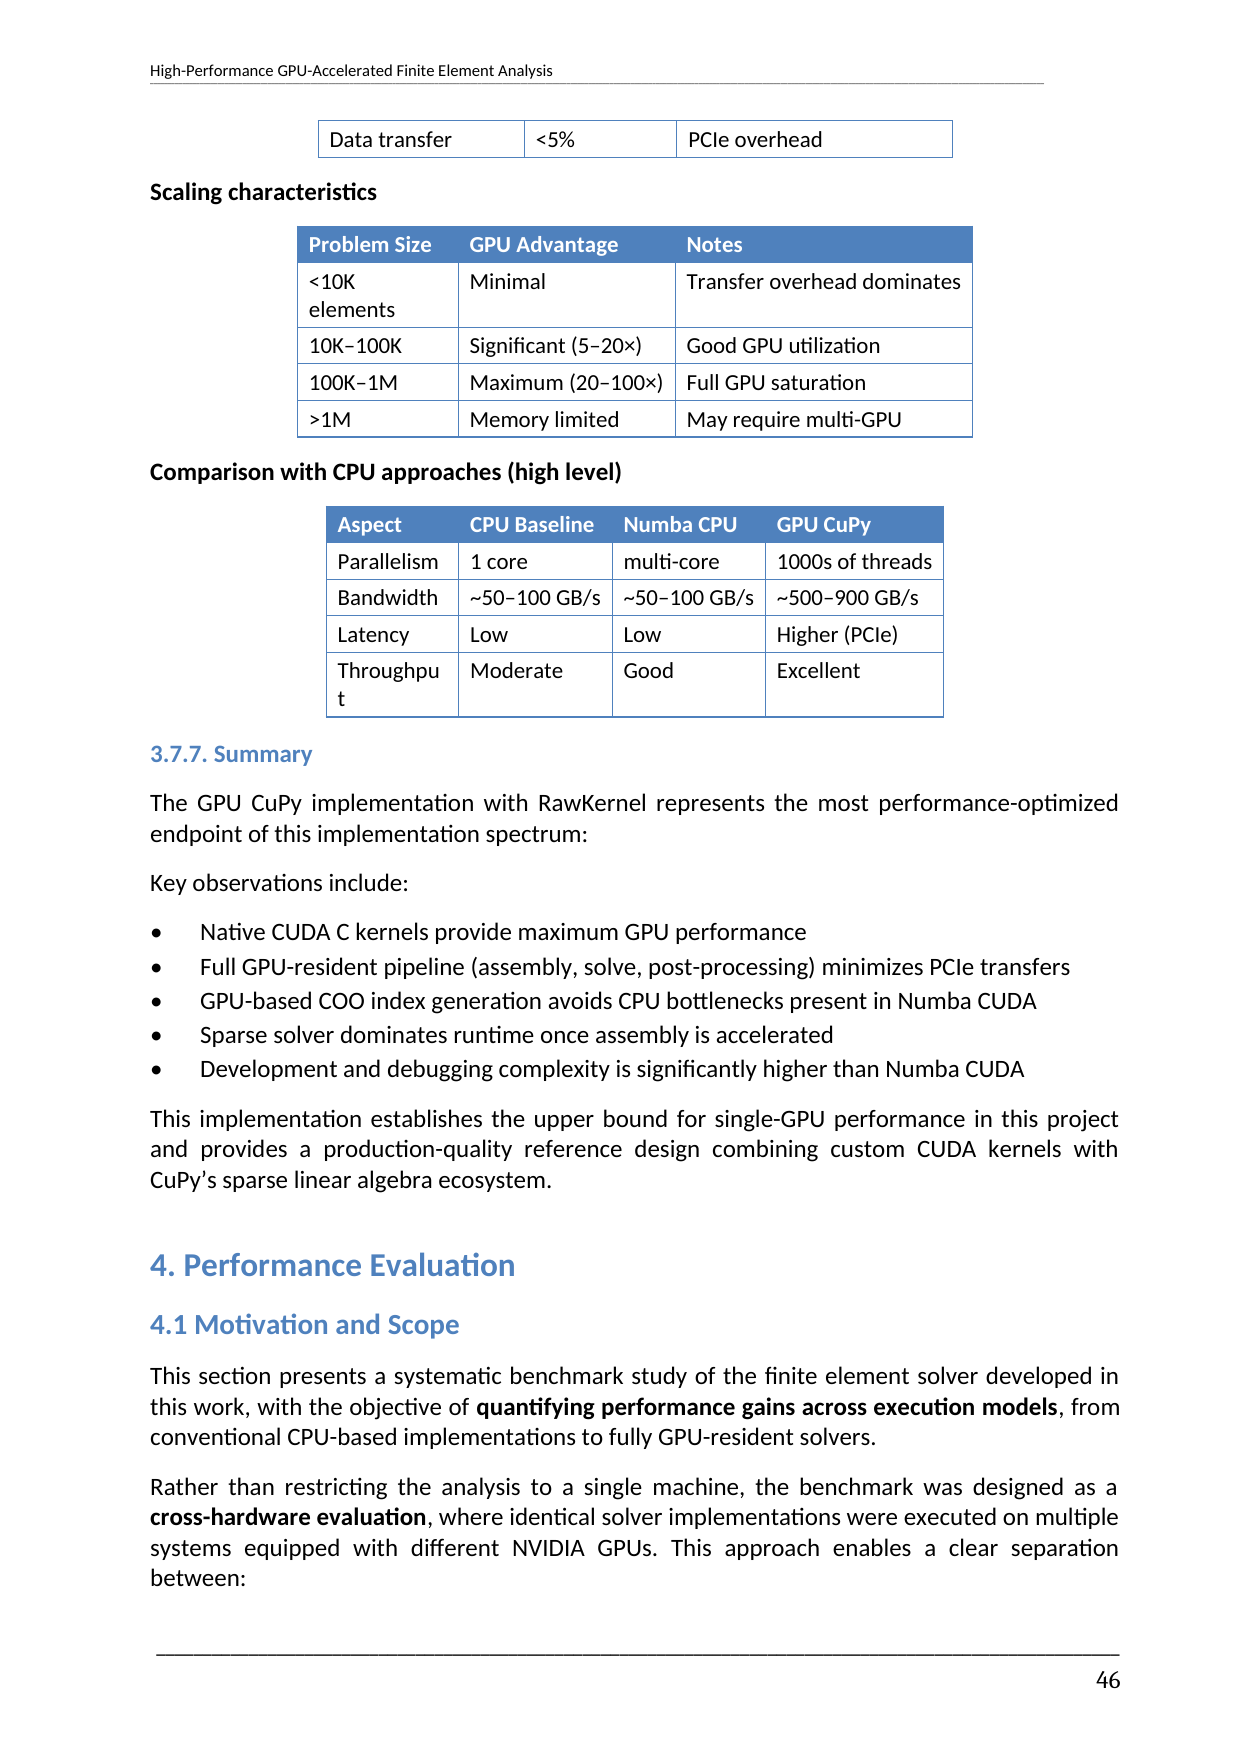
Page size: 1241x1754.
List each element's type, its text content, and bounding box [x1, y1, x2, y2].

subtitle 3.7.7. Summary [150, 738, 1120, 769]
table_cell ~500–900 GB/s [766, 580, 943, 615]
text This section presents a systematic benchmark study of the finite element solver developed in this work, with the objective of quantifying performance gains across execution models, from conventional CPU-based implementations to fully GPU-resident solvers. [150, 1360, 1120, 1452]
table_cell Low [459, 616, 612, 652]
table_header Notes [676, 227, 972, 262]
table_cell Throughput [327, 653, 458, 716]
table_cell <5% [525, 121, 676, 157]
table_header GPU Advantage [459, 227, 675, 262]
table_cell Bandwidth [327, 580, 458, 615]
table_cell Latency [327, 616, 458, 652]
table_cell Moderate [459, 653, 612, 716]
table_cell Good [613, 653, 765, 716]
list Full GPU-resident pipeline (assembly, solve, post-processing) minimizes PCIe transfers [150, 951, 1120, 981]
table_cell ~50–100 GB/s [459, 580, 612, 615]
table_cell Good GPU utilization [676, 328, 972, 363]
list Sparse solver dominates runtime once assembly is accelerated [150, 1019, 1120, 1050]
table_cell >1M [298, 401, 458, 436]
table_cell Minimal [459, 263, 675, 327]
list Native CUDA C kernels provide maximum GPU performance [150, 917, 1120, 947]
table_cell Higher (PCIe) [766, 616, 943, 652]
table_cell ~50–100 GB/s [613, 580, 765, 615]
list Development and debugging complexity is significantly higher than Numba CUDA [150, 1054, 1120, 1084]
subtitle 4. Performance Evaluation [150, 1244, 1120, 1285]
table_cell multi-core [613, 543, 765, 579]
table_cell Data transfer [319, 121, 524, 157]
table_header Aspect [327, 507, 458, 542]
table_header CPU Baseline [459, 507, 612, 542]
table_cell 1000s of threads [766, 543, 943, 579]
table_cell Low [613, 616, 765, 652]
subtitle 4.1 Motivation and Scope [150, 1306, 1120, 1342]
table_header Numba CPU [613, 507, 765, 542]
text Key observations include: [150, 867, 1120, 898]
text Comparison with CPU approaches (high level) [150, 456, 1120, 487]
list GPU-based COO index generation avoids CPU bottlenecks present in Numba CUDA [150, 985, 1120, 1016]
table_cell 1 core [459, 543, 612, 579]
table_header GPU CuPy [766, 507, 943, 542]
table_cell Full GPU saturation [676, 364, 972, 400]
text Rather than restricting the analysis to a single machine, the benchmark was designed as a cross-hardware evaluation, where identical solver implementations were executed on multiple systems equipped with different NVIDIA GPUs. This approach enables a clear separation between: [150, 1471, 1120, 1593]
table_cell 100K–1M [298, 364, 458, 400]
table_cell 10K–100K [298, 328, 458, 363]
table_cell Transfer overhead dominates [676, 263, 972, 327]
text This implementation establishes the upper bound for single-GPU performance in this project and provides a production-quality reference design combining custom CUDA kernels with CuPy’s sparse linear algebra ecosystem. [150, 1103, 1120, 1194]
table_cell Excellent [766, 653, 943, 716]
table_cell PCIe overhead [677, 121, 952, 157]
table_cell Parallelism [327, 543, 458, 579]
table_cell May require multi-GPU [676, 401, 972, 436]
table_cell Memory limited [459, 401, 675, 436]
table_cell Significant (5–20×) [459, 328, 675, 363]
table_cell <10K elements [298, 263, 458, 327]
text Scaling characteristics [150, 176, 1120, 207]
table_cell Maximum (20–100×) [459, 364, 675, 400]
table_header Problem Size [298, 227, 458, 262]
text The GPU CuPy implementation with RawKernel represents the most performance-optimized endpoint of this implementation spectrum: [150, 787, 1120, 848]
